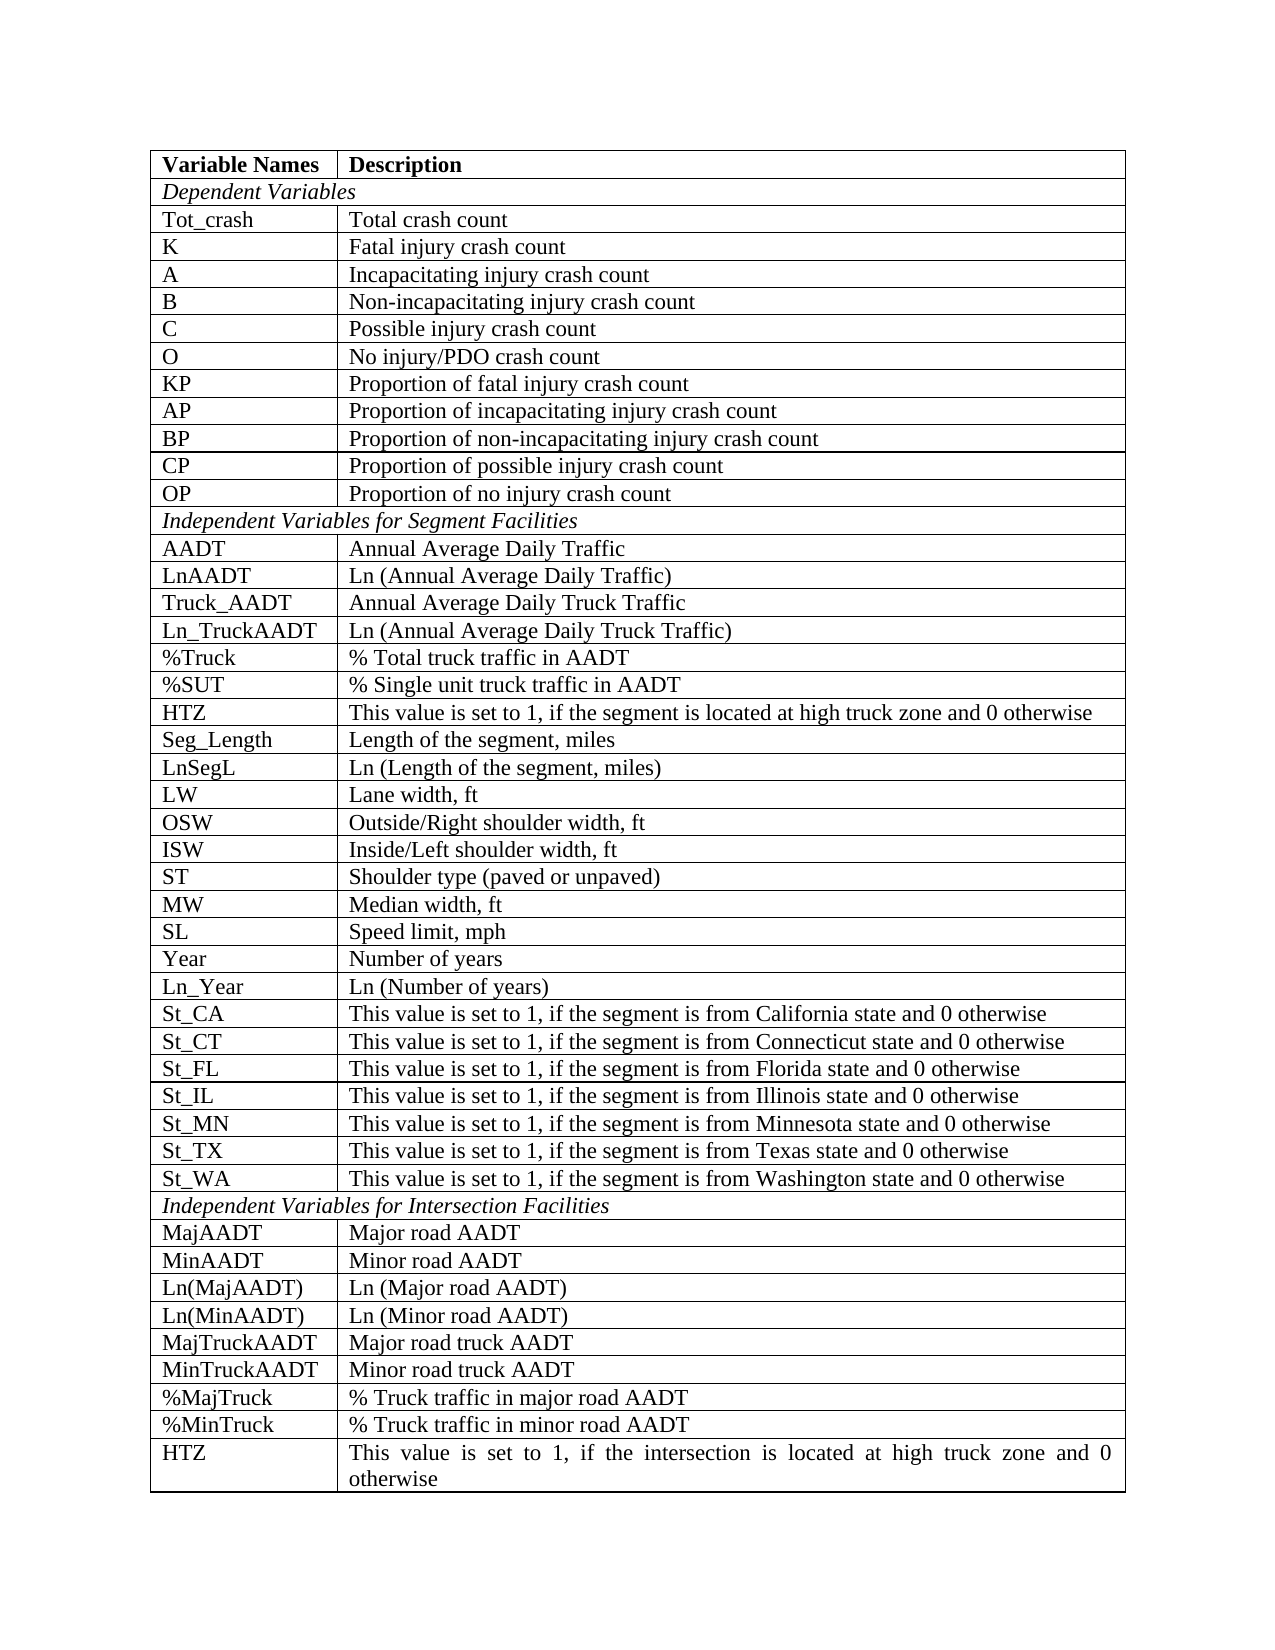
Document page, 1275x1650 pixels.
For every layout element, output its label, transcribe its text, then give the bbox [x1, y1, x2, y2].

table_cell Incapacitating injury crash count [338, 261, 1125, 287]
table_header Variable Names [151, 151, 337, 177]
table_cell AP [151, 398, 337, 424]
table_cell Shoulder type (paved or unpaved) [338, 863, 1125, 890]
table_cell This value is set to 1, if the segment is from Washington state and 0 otherwise [338, 1165, 1125, 1191]
table_cell Proportion of non-incapacitating injury crash count [338, 425, 1125, 451]
table_cell Median width, ft [338, 891, 1125, 917]
table_cell %MajTruck [151, 1384, 337, 1410]
table_cell St_CT [151, 1028, 337, 1054]
table_cell % Total truck traffic in AADT [338, 644, 1125, 671]
table_cell Ln(MinAADT) [151, 1302, 337, 1328]
table_cell Independent Variables for Intersection Facilities [151, 1192, 1125, 1218]
table_cell O [151, 343, 337, 369]
table_cell Ln_TruckAADT [151, 617, 337, 643]
table_cell Annual Average Daily Traffic [338, 535, 1125, 561]
table_cell Ln (Annual Average Daily Traffic) [338, 562, 1125, 588]
table_cell Ln(MajAADT) [151, 1274, 337, 1301]
table_cell St_MN [151, 1110, 337, 1136]
table_cell This value is set to 1, if the segment is from Minnesota state and 0 otherwise [338, 1110, 1125, 1136]
table_cell Ln (Number of years) [338, 973, 1125, 999]
table_cell This value is set to 1, if the segment is from Illinois state and 0 otherwise [338, 1083, 1125, 1109]
table_cell MajTruckAADT [151, 1329, 337, 1355]
table_cell Ln (Minor road AADT) [338, 1302, 1125, 1328]
table_cell This value is set to 1, if the segment is from Florida state and 0 otherwise [338, 1055, 1125, 1081]
table_cell MinTruckAADT [151, 1356, 337, 1383]
table_cell This value is set to 1, if the intersection is located at high truck zone and 0 otherwise [338, 1439, 1125, 1491]
table_cell LnAADT [151, 562, 337, 588]
table_cell HTZ [151, 1439, 337, 1491]
table_cell Number of years [338, 946, 1125, 972]
table_cell Total crash count [338, 206, 1125, 232]
table_cell OP [151, 480, 337, 506]
table_cell Annual Average Daily Truck Traffic [338, 589, 1125, 616]
table_cell MinAADT [151, 1247, 337, 1273]
table_cell CP [151, 453, 337, 479]
table_cell Ln (Major road AADT) [338, 1274, 1125, 1301]
table_cell Seg_Length [151, 726, 337, 753]
table_cell Speed limit, mph [338, 918, 1125, 944]
table_cell HTZ [151, 699, 337, 725]
table_header Description [338, 151, 1125, 177]
table_cell K [151, 233, 337, 259]
table_cell St_FL [151, 1055, 337, 1081]
table_cell BP [151, 425, 337, 451]
table_cell Proportion of no injury crash count [338, 480, 1125, 506]
table_cell Outside/Right shoulder width, ft [338, 809, 1125, 835]
table_cell This value is set to 1, if the segment is from California state and 0 otherwise [338, 1000, 1125, 1027]
table_cell Truck_AADT [151, 589, 337, 616]
table_cell A [151, 261, 337, 287]
table_cell Inside/Left shoulder width, ft [338, 836, 1125, 862]
table_cell Proportion of fatal injury crash count [338, 370, 1125, 397]
table_cell Possible injury crash count [338, 315, 1125, 342]
table_cell %Truck [151, 644, 337, 671]
table_cell St_WA [151, 1165, 337, 1191]
table_cell SL [151, 918, 337, 944]
table_cell % Truck traffic in minor road AADT [338, 1411, 1125, 1438]
table_cell Major road truck AADT [338, 1329, 1125, 1355]
table_cell MajAADT [151, 1220, 337, 1246]
table_cell AADT [151, 535, 337, 561]
table_cell St_IL [151, 1083, 337, 1109]
table_cell No injury/PDO crash count [338, 343, 1125, 369]
table_cell This value is set to 1, if the segment is located at high truck zone and 0 otherwise [338, 699, 1125, 725]
table_cell KP [151, 370, 337, 397]
table_cell LW [151, 781, 337, 807]
table_cell C [151, 315, 337, 342]
table_cell Dependent Variables [151, 179, 1125, 205]
table_cell Year [151, 946, 337, 972]
table_cell Ln (Annual Average Daily Truck Traffic) [338, 617, 1125, 643]
table_cell Length of the segment, miles [338, 726, 1125, 753]
table_cell This value is set to 1, if the segment is from Texas state and 0 otherwise [338, 1137, 1125, 1164]
table_cell B [151, 288, 337, 314]
table_cell Tot_crash [151, 206, 337, 232]
table_cell ISW [151, 836, 337, 862]
table_cell Non-incapacitating injury crash count [338, 288, 1125, 314]
table_cell Proportion of possible injury crash count [338, 453, 1125, 479]
table_cell %MinTruck [151, 1411, 337, 1438]
table_cell % Truck traffic in major road AADT [338, 1384, 1125, 1410]
table_cell Lane width, ft [338, 781, 1125, 807]
table_cell Ln (Length of the segment, miles) [338, 754, 1125, 780]
table_cell OSW [151, 809, 337, 835]
table_cell LnSegL [151, 754, 337, 780]
table_cell %SUT [151, 672, 337, 698]
table_cell St_CA [151, 1000, 337, 1027]
table_cell Fatal injury crash count [338, 233, 1125, 259]
table_cell Proportion of incapacitating injury crash count [338, 398, 1125, 424]
table_cell This value is set to 1, if the segment is from Connecticut state and 0 otherwise [338, 1028, 1125, 1054]
table_cell Ln_Year [151, 973, 337, 999]
table_cell Independent Variables for Segment Facilities [151, 507, 1125, 533]
table_cell Minor road truck AADT [338, 1356, 1125, 1383]
table_cell Major road AADT [338, 1220, 1125, 1246]
table_cell % Single unit truck traffic in AADT [338, 672, 1125, 698]
table_cell Minor road AADT [338, 1247, 1125, 1273]
table_cell MW [151, 891, 337, 917]
table_cell St_TX [151, 1137, 337, 1164]
table_cell ST [151, 863, 337, 890]
